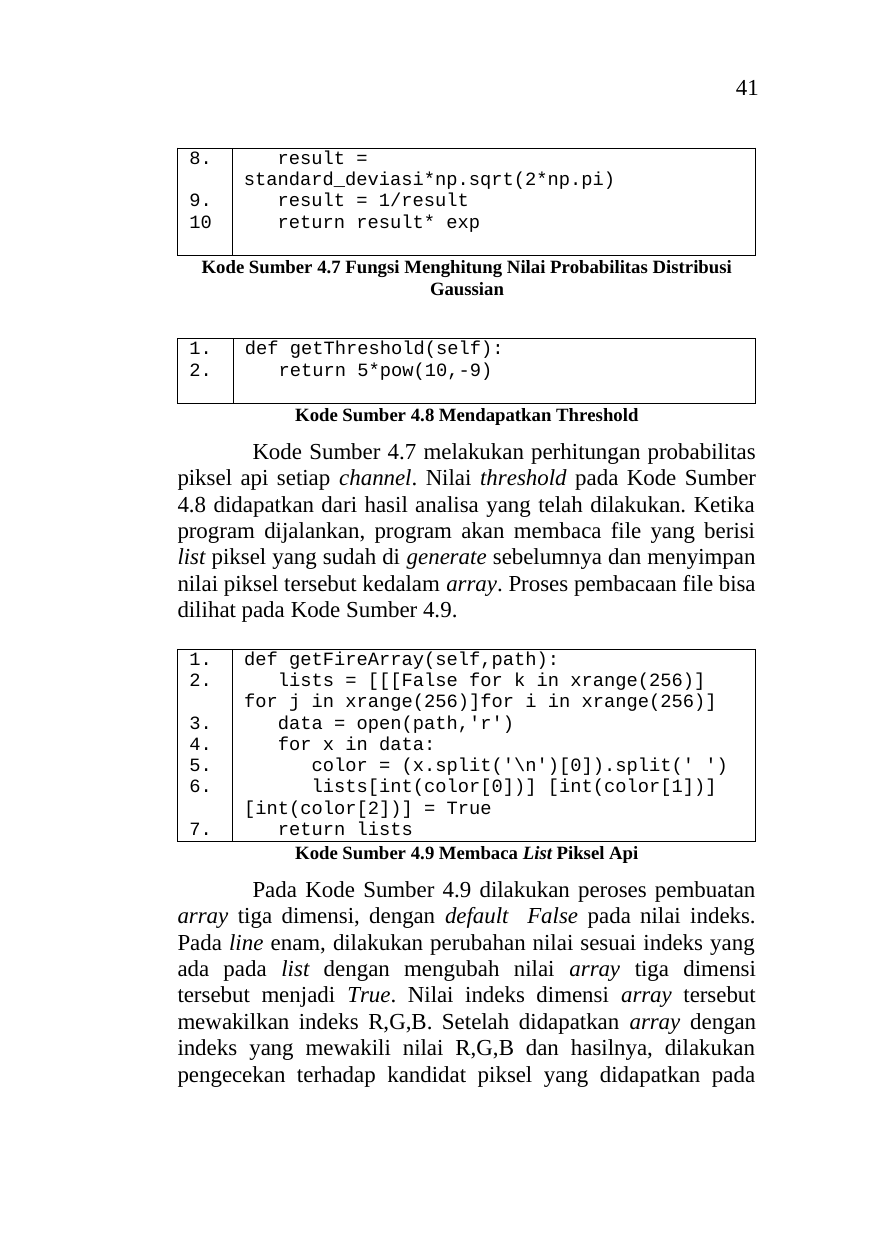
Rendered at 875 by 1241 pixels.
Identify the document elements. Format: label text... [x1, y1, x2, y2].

text Kode Sumber 4.7 melakukan perhitungan probabilitas piksel api setiap channel. Nilai threshold pada Kode Sumber 4.8 didapatkan dari hasil analisa yang telah dilakukan. Ketika program dijalankan, program akan membaca file yang berisi list piksel yang sudah di generate sebelumnya dan menyimpan nilai piksel tersebut kedalam array. Proses pembacaan file bisa dilihat pada Kode Sumber 4.9. [177, 438, 756, 622]
table_header def getFireArray(self,path): lists = [[[False for k in xrange(256)] for j in xrange(256)]for i in xrange(256)] data = open(path,'r') for x in data: color = (x.split('\n')[0]).split(' ') lists[int(color[0])] [int(color[1])][int(color[2])] = True return lists [233, 650, 755, 841]
table_header 1. 2. 3. 4. 5. 6. 7. [178, 650, 232, 841]
text Kode Sumber 4.9 Membaca List Piksel Api [177, 842, 756, 864]
text Kode Sumber 4.8 Mendapatkan Threshold [177, 404, 756, 425]
table_header def getThreshold(self): return 5*pow(10,-9) [234, 339, 755, 403]
table_header 1. 2. [178, 339, 233, 403]
table_header 1. 2. 3. 4. 5. 6. 7. 8. 9. 10 [178, 149, 232, 255]
text Kode Sumber 4.7 Fungsi Menghitung Nilai Probabilitas Distribusi Gaussian [177, 256, 756, 299]
